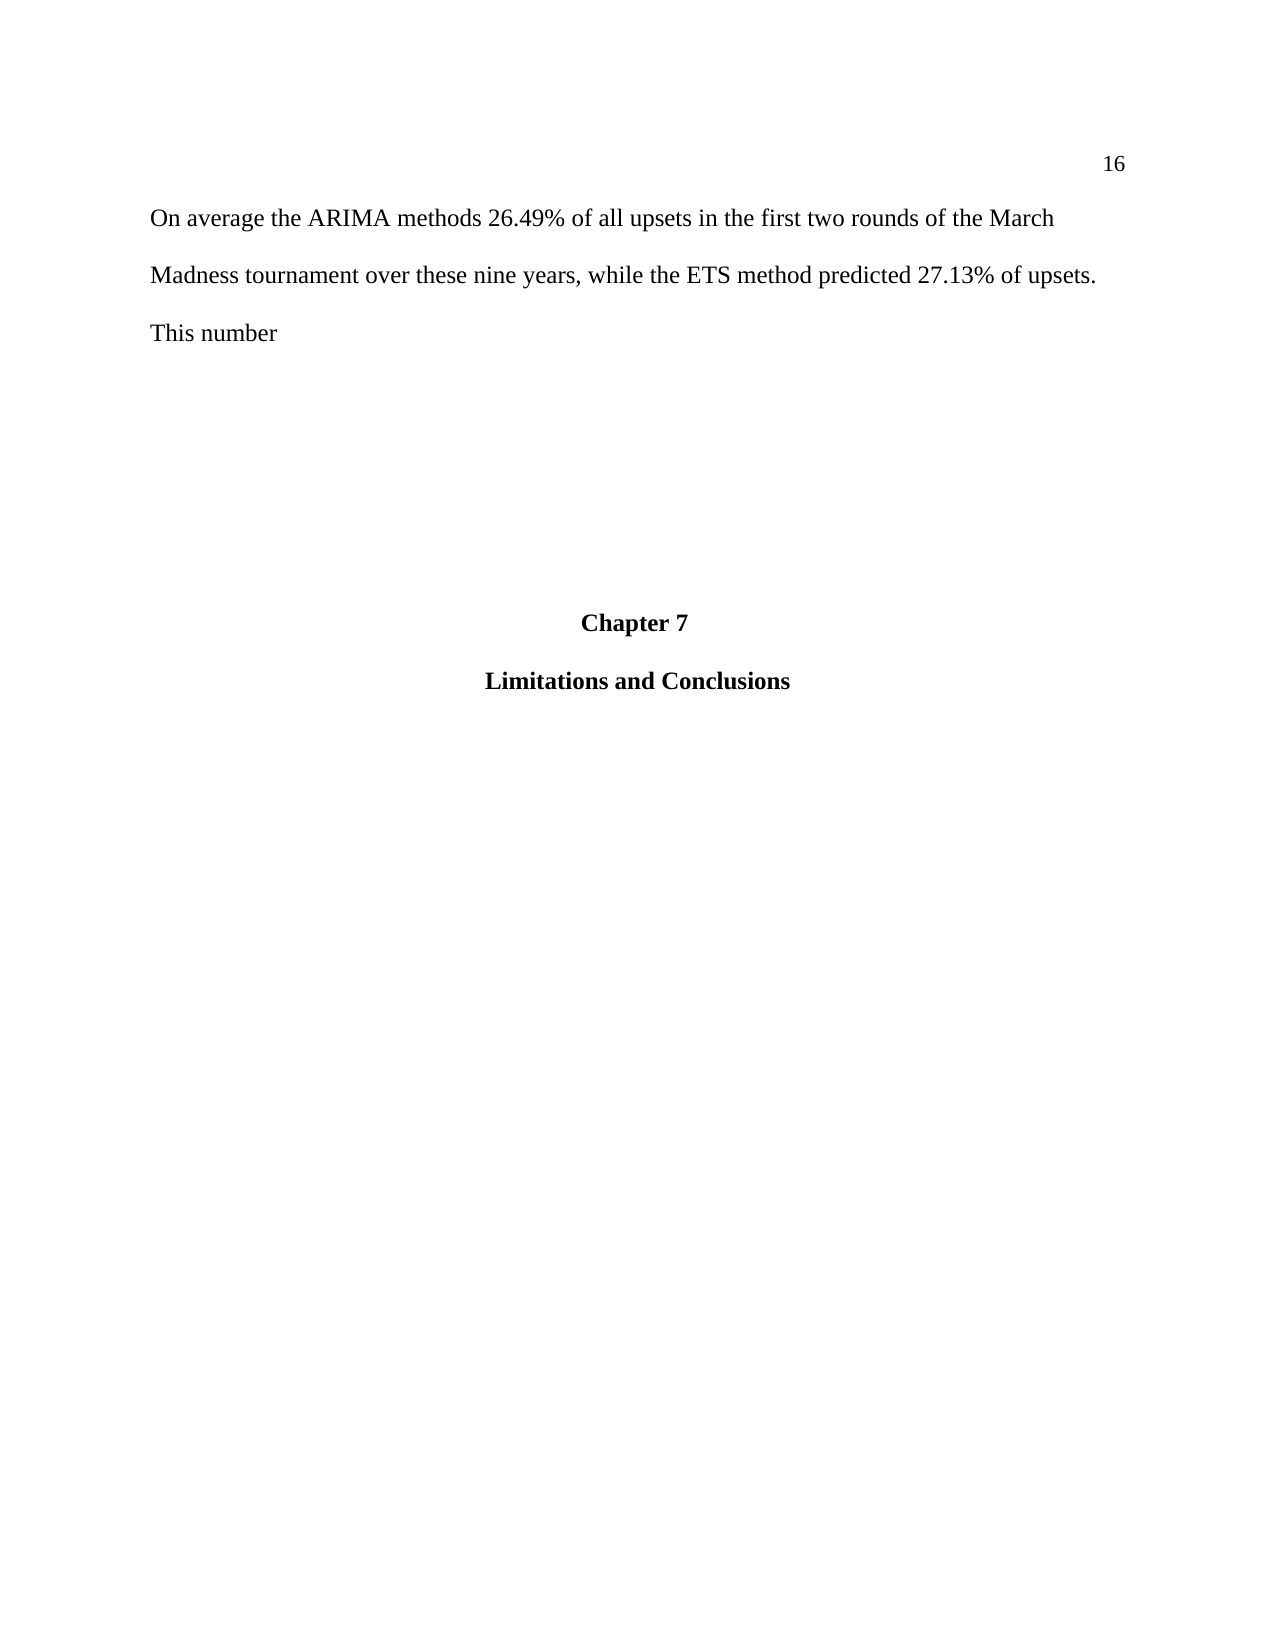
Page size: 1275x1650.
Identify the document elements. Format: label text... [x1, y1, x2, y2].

subtitle Limitations and Conclusions [150, 608, 1125, 694]
text On average the ARIMA methods 26.49% of all upsets in the first two rounds of the March Madness tournament over these nine years, while the ETS method predicted 27.13% of upsets. This number [150, 203, 1125, 346]
